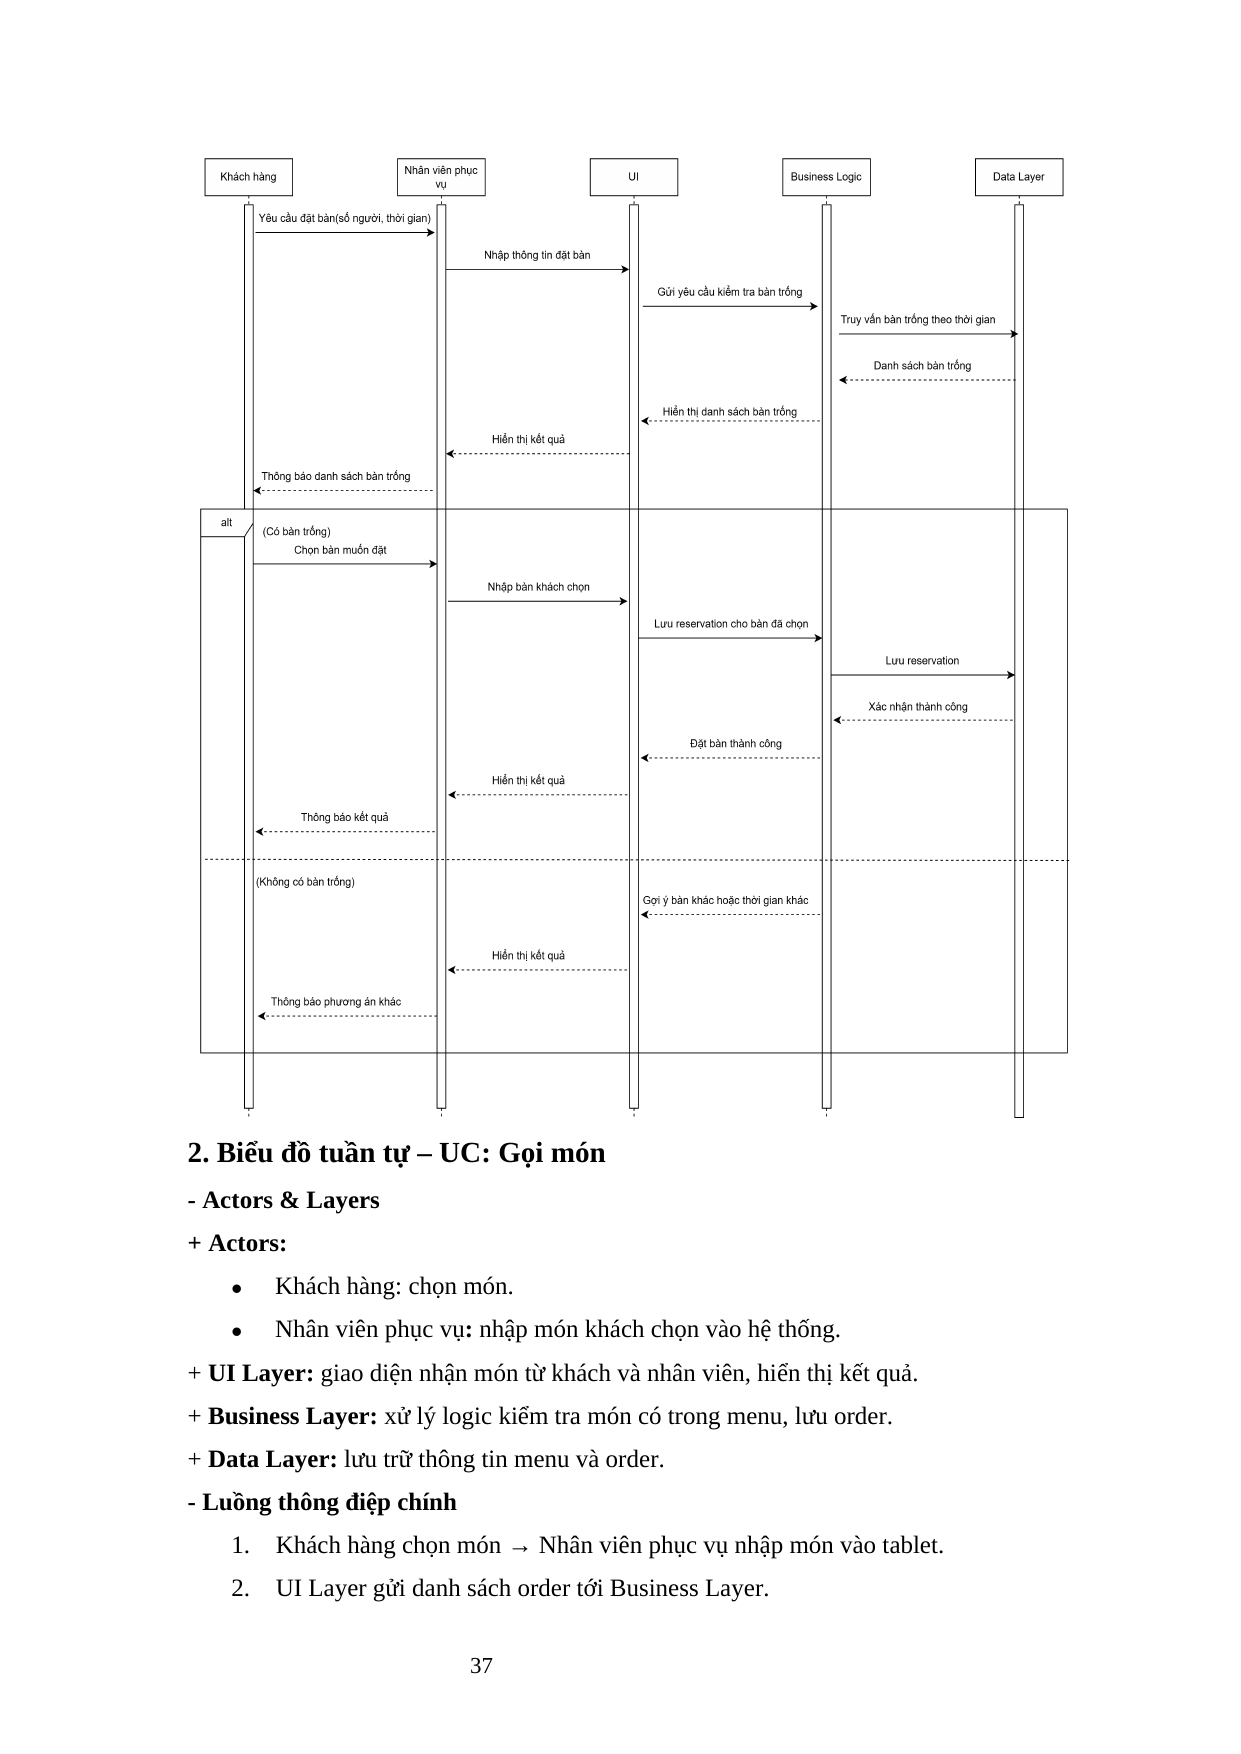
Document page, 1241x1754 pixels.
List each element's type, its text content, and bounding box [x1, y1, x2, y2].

list Khách hàng chọn món → Nhân viên phục vụ nhập món vào tablet. [231, 1530, 1053, 1559]
text + UI Layer: giao diện nhận món từ khách và nhân viên, hiển thị kết quả. [187, 1358, 1053, 1386]
picture [187, 150, 1080, 1127]
text - Actors & Layers [187, 1185, 1053, 1214]
text + Data Layer: lưu trữ thông tin menu và order. [187, 1444, 1053, 1473]
list UI Layer gửi danh sách order tới Business Layer. [231, 1573, 1053, 1602]
list Nhân viên phục vụ: nhập món khách chọn vào hệ thống. [231, 1314, 1053, 1343]
subtitle Biểu đồ tuần tự – UC: Gọi món [187, 1135, 1053, 1168]
text + Actors: [187, 1228, 1053, 1257]
text + Business Layer: xử lý logic kiểm tra món có trong menu, lưu order. [187, 1401, 1053, 1429]
list Khách hàng: chọn món. [231, 1271, 1053, 1300]
text - Luồng thông điệp chính [187, 1487, 1053, 1516]
